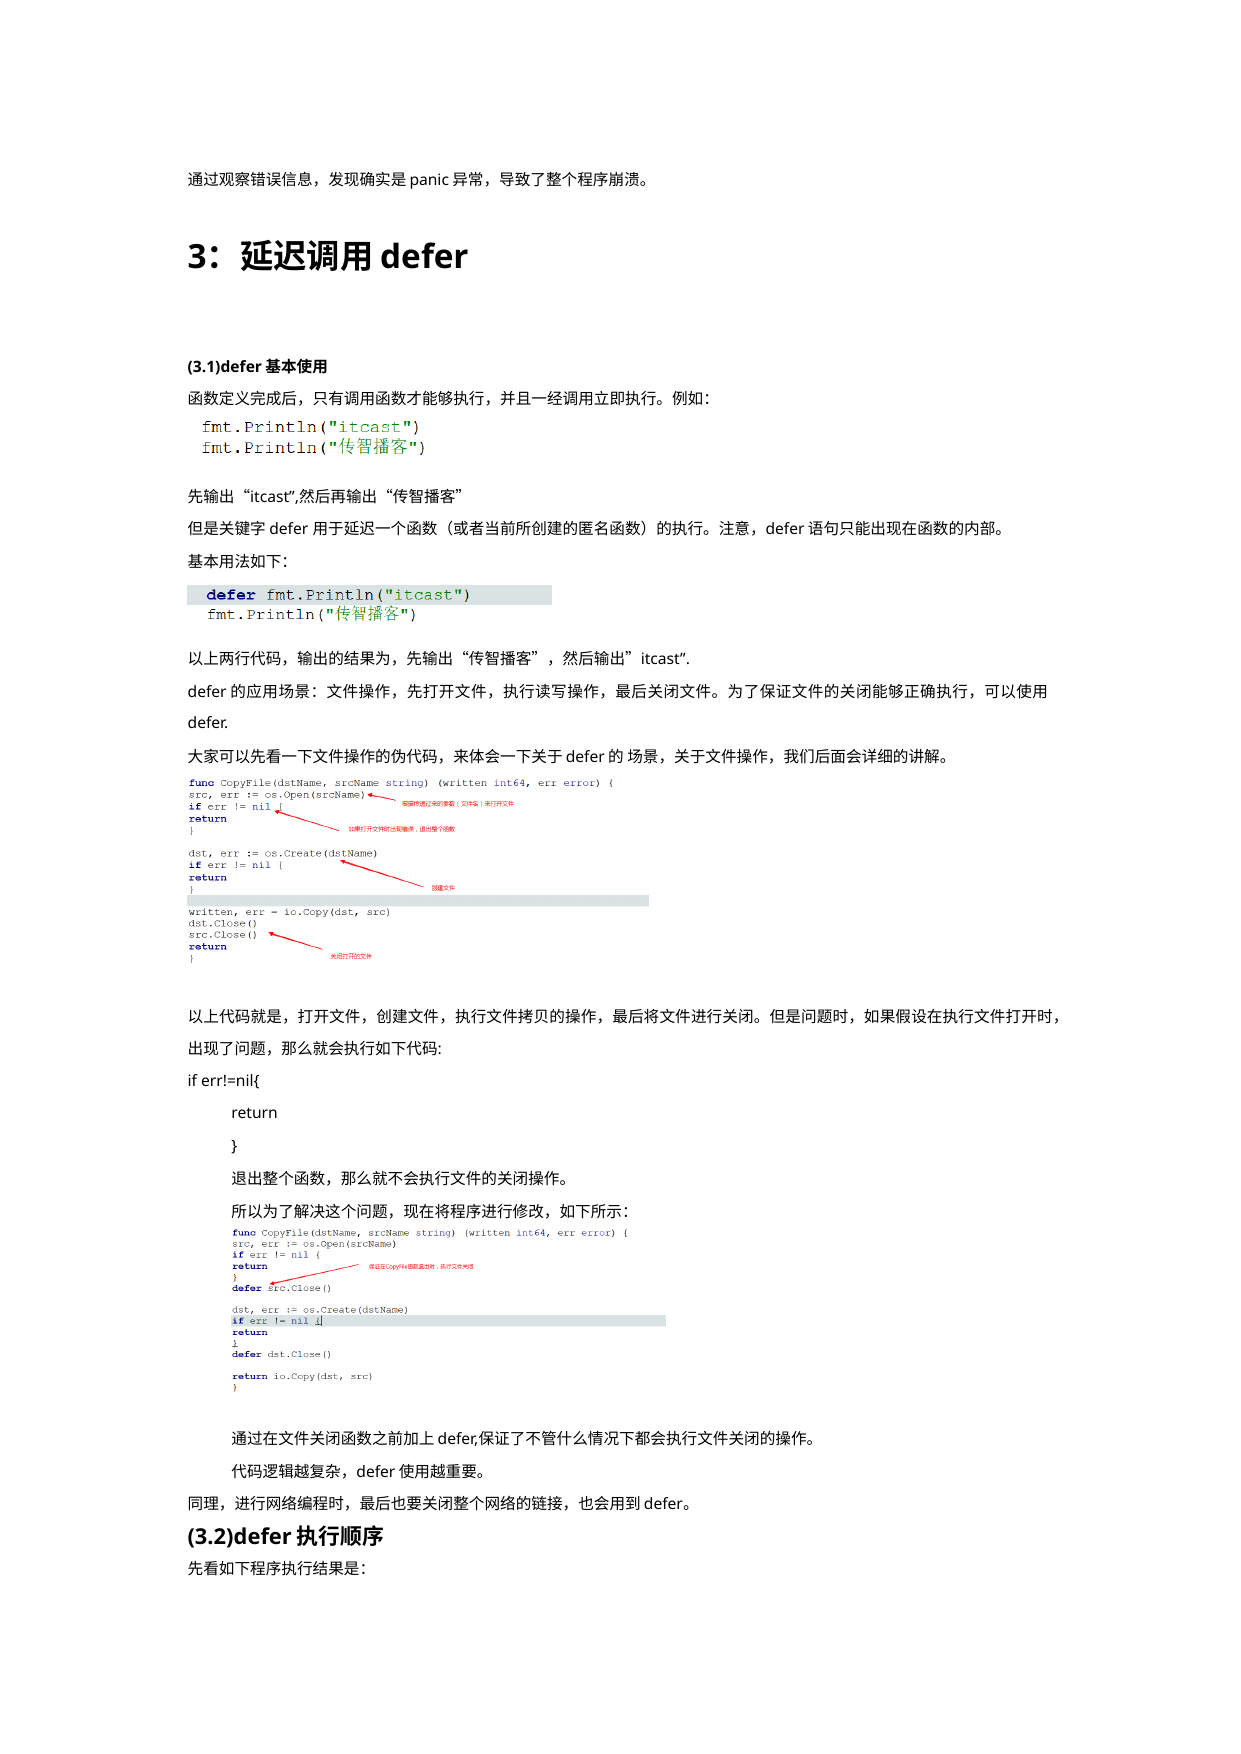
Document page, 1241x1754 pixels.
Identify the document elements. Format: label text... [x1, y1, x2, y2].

text 函数定义完成后，只有调用函数才能够执行，并且一经调用立即执行。例如： [187, 381, 1053, 414]
picture [187, 771, 649, 972]
text 但是关键字 defer ⽤于延迟一个函数（或者当前所创建的匿名函数）的执行。注意，defer语句只能出现在函数的内部。 [187, 511, 1053, 544]
text defer的应用场景：文件操作，先打开文件，执行读写操作，最后关闭文件。为了保证文件的关闭能够正确执行，可以使用defer. [187, 674, 1053, 739]
picture [187, 413, 502, 457]
text 代码逻辑越复杂，defer使用越重要。 [187, 1454, 1053, 1486]
picture [187, 576, 552, 632]
text return [187, 1096, 1053, 1129]
text (3.2)defer执行顺序 [187, 1519, 1053, 1551]
text 通过在文件关闭函数之前加上defer,保证了不管什么情况下都会执行文件关闭的操作。 [187, 1421, 1053, 1454]
text 同理，进行网络编程时，最后也要关闭整个网络的链接，也会用到defer。 [187, 1486, 1053, 1519]
text if err!=nil{ [187, 1064, 1053, 1096]
text (3.1)defer基本使用 [187, 349, 1053, 381]
picture [231, 1226, 666, 1392]
text 先输出“itcast”,然后再输出“传智播客” [187, 479, 1053, 511]
text 大家可以先看一下文件操作的伪代码，来体会一下关于defer的 场景，关于文件操作，我们后面会详细的讲解。 [187, 739, 1053, 771]
text } [187, 1129, 1053, 1161]
text 先看如下程序执行结果是： [187, 1551, 1053, 1584]
text 退出整个函数，那么就不会执行文件的关闭操作。 [187, 1161, 1053, 1194]
text 基本用法如下： [187, 544, 1053, 576]
text 以上代码就是，打开文件，创建文件，执行文件拷贝的操作，最后将文件进行关闭。但是问题时，如果假设在执行文件打开时，出现了问题，那么就会执行如下代码: [187, 999, 1053, 1064]
text 以上两行代码，输出的结果为，先输出“传智播客”，然后输出”itcast”. [187, 641, 1053, 674]
text 所以为了解决这个问题，现在将程序进行修改，如下所示： [187, 1194, 1053, 1226]
text 通过观察错误信息，发现确实是panic异常，导致了整个程序崩溃。 [187, 162, 1053, 194]
